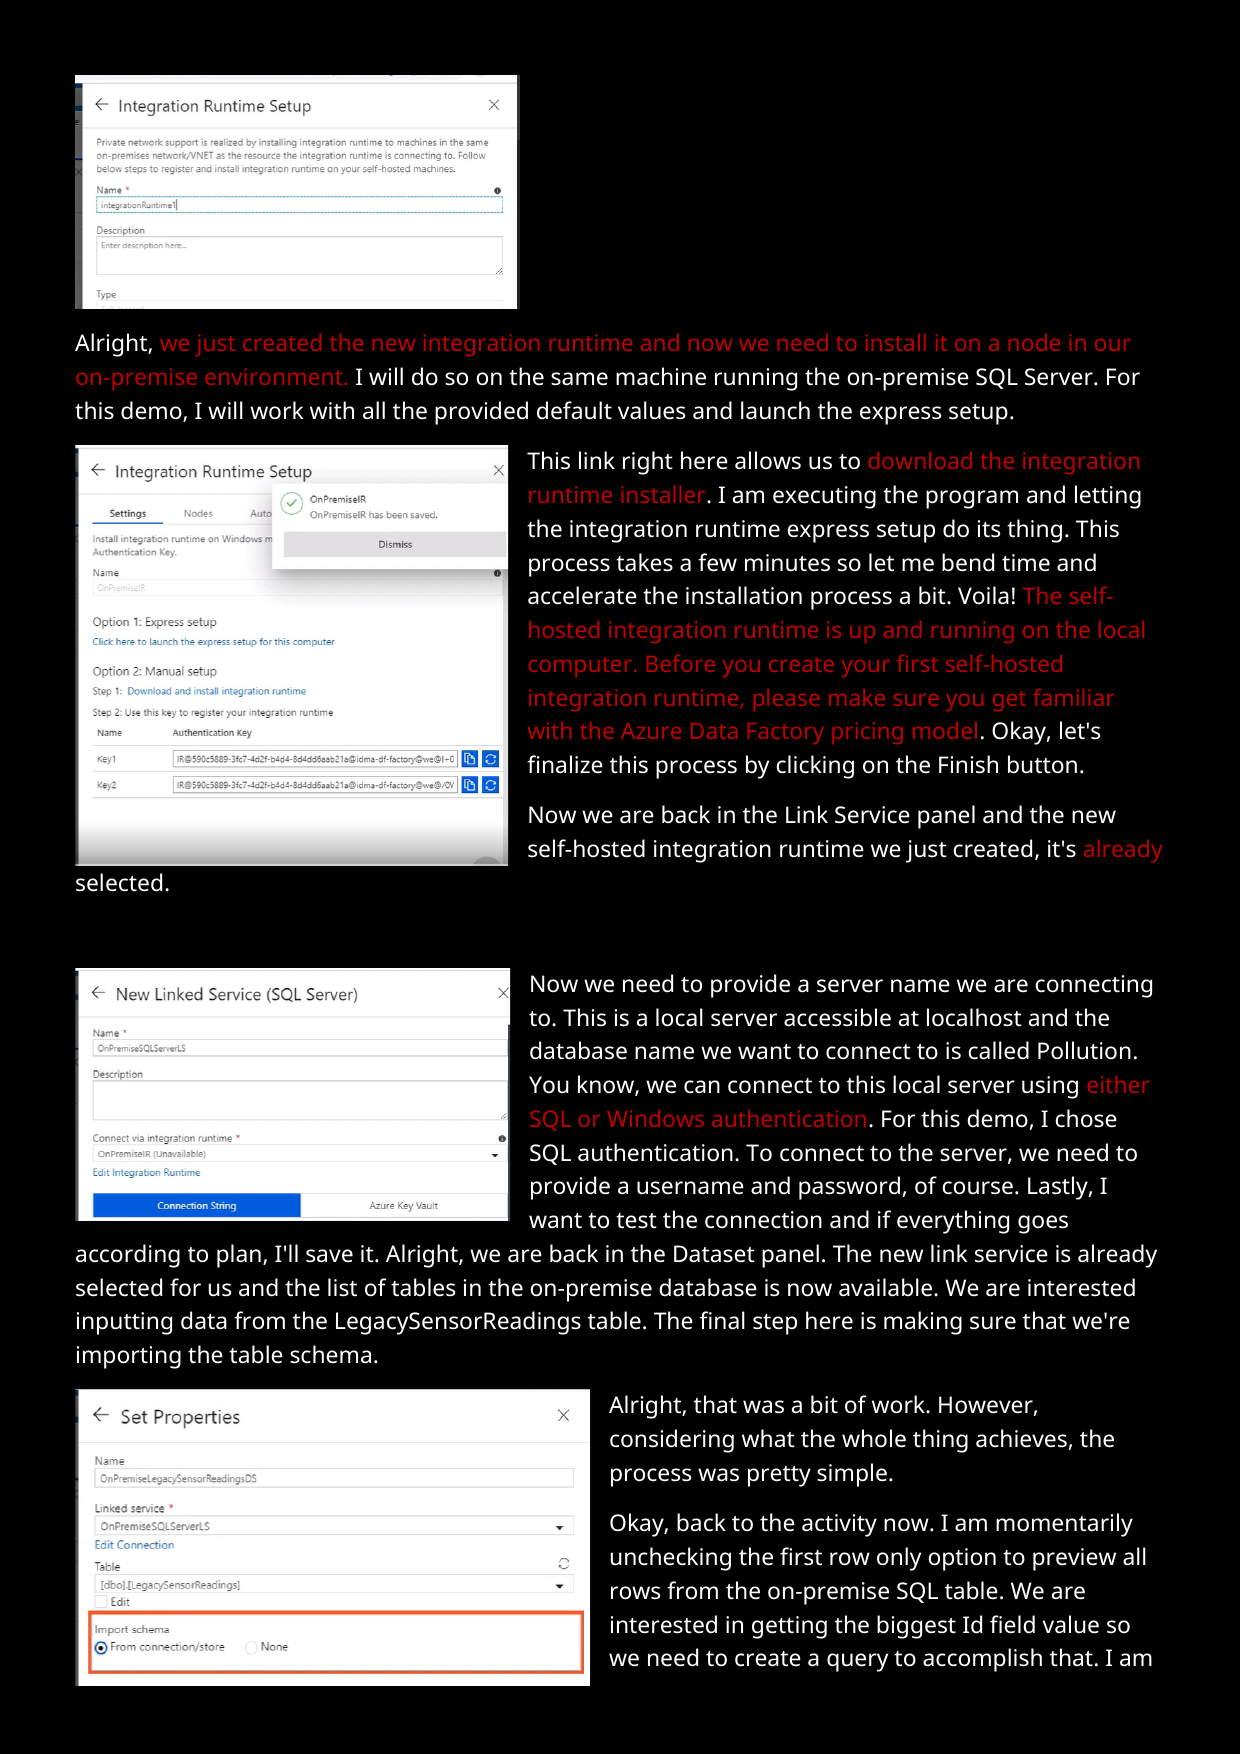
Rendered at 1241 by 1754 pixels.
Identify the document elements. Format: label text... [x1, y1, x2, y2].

text This link right here allows us to download the integration runtime installer. I am executing the program and letting the integration runtime express setup do its thing. This process takes a few minutes so let me bend time and accelerate the installation process a bit. Voila! The self-hosted integration runtime is up and running on the local computer. Before you create your first self-hosted integration runtime, please make sure you get familiar with the Azure Data Factory pricing model. Okay, let's finalize this process by clicking on the Finish button. [509, 445, 1165, 780]
picture [75, 968, 511, 1221]
picture [75, 1389, 590, 1686]
picture [75, 445, 509, 866]
text Now we are back in the Link Service panel and the new self-hosted integration runtime we just created, it's already selected. [75, 799, 1165, 898]
text Alright, that was a bit of work. However, considering what the whole thing achieves, the process was pretty simple. [590, 1389, 1165, 1488]
picture [75, 75, 520, 309]
text Alright, we just created the new integration runtime and now we need to install it on a node in our on-premise environment. I will do so on the same machine running the on-premise SQL Server. For this demo, I will work with all the provided default values and launch the express setup. [75, 327, 1165, 426]
